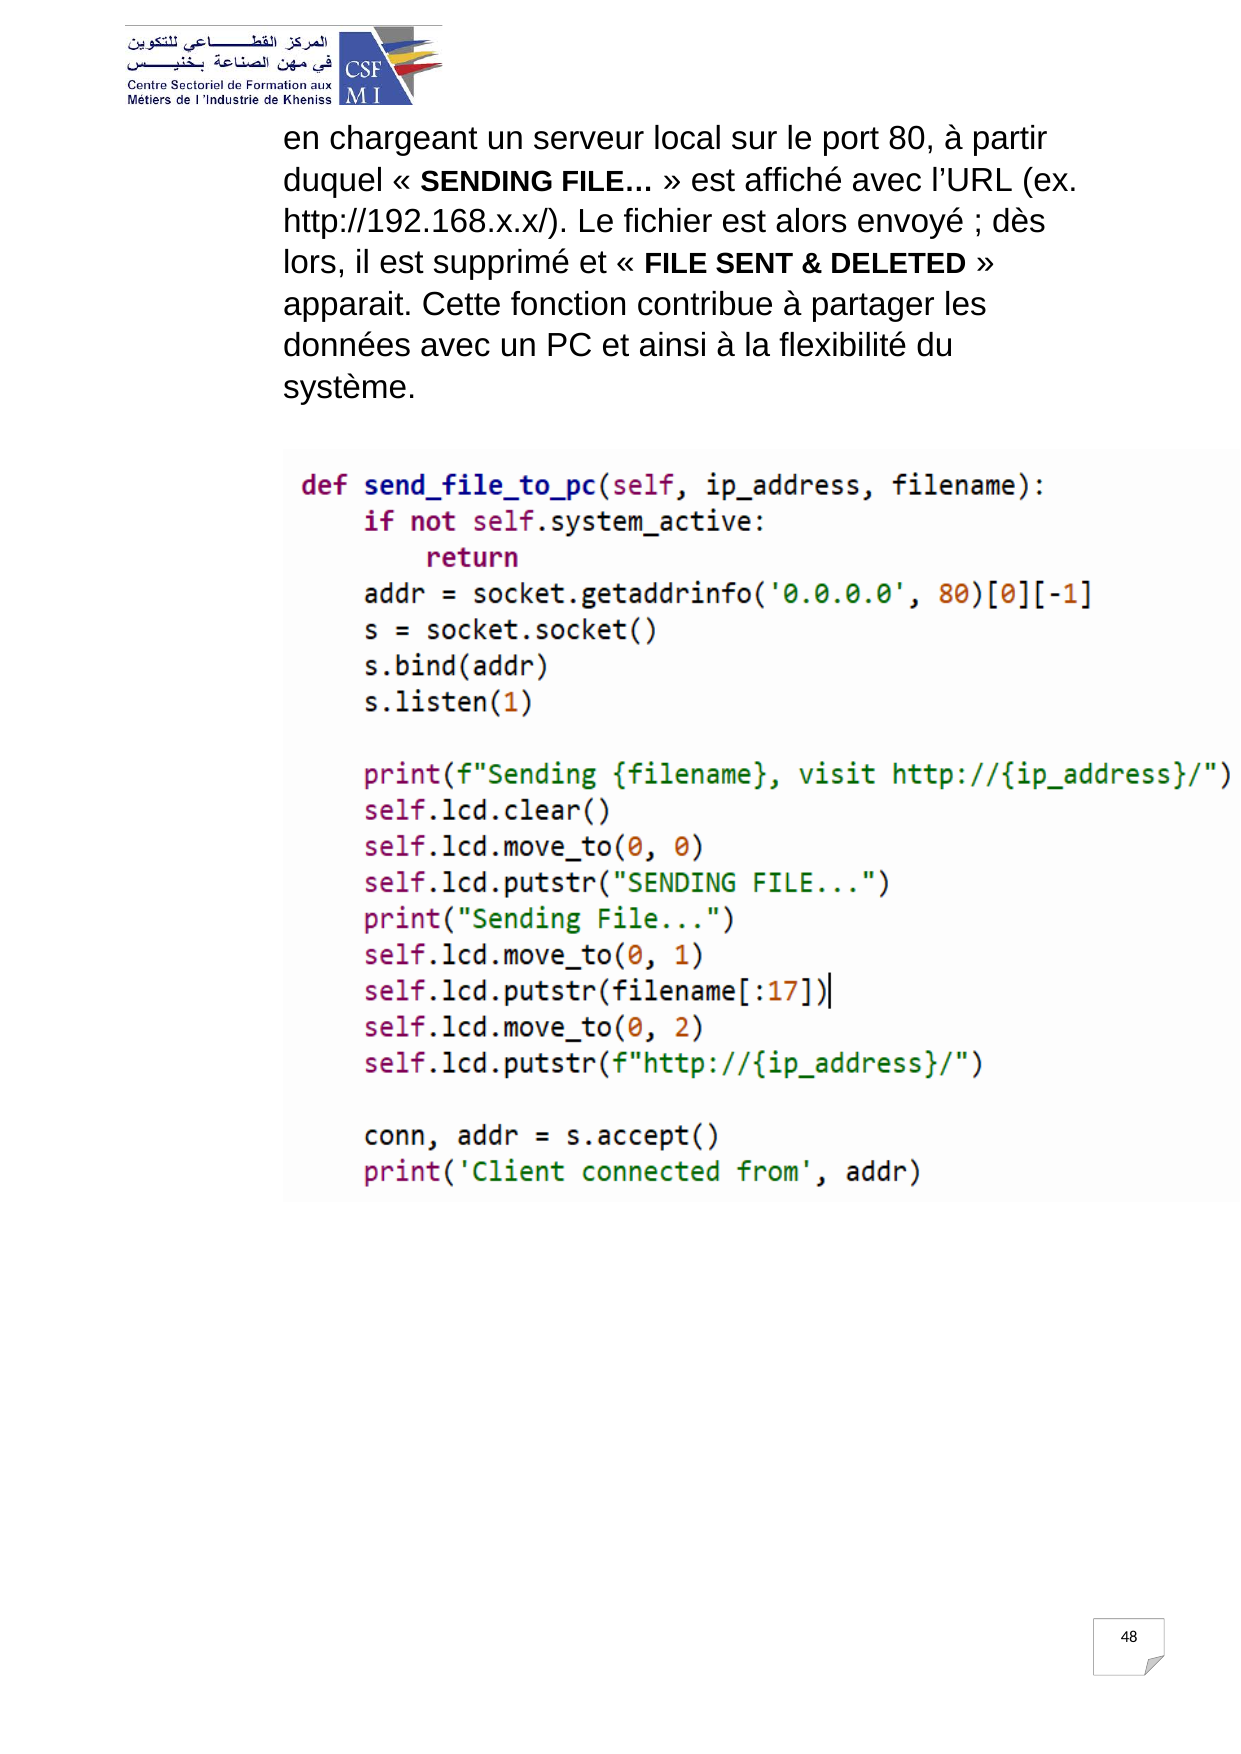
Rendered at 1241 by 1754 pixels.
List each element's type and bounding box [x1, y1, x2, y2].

list [283, 118, 1093, 405]
picture [125, 25, 443, 105]
picture [282, 449, 1241, 1202]
